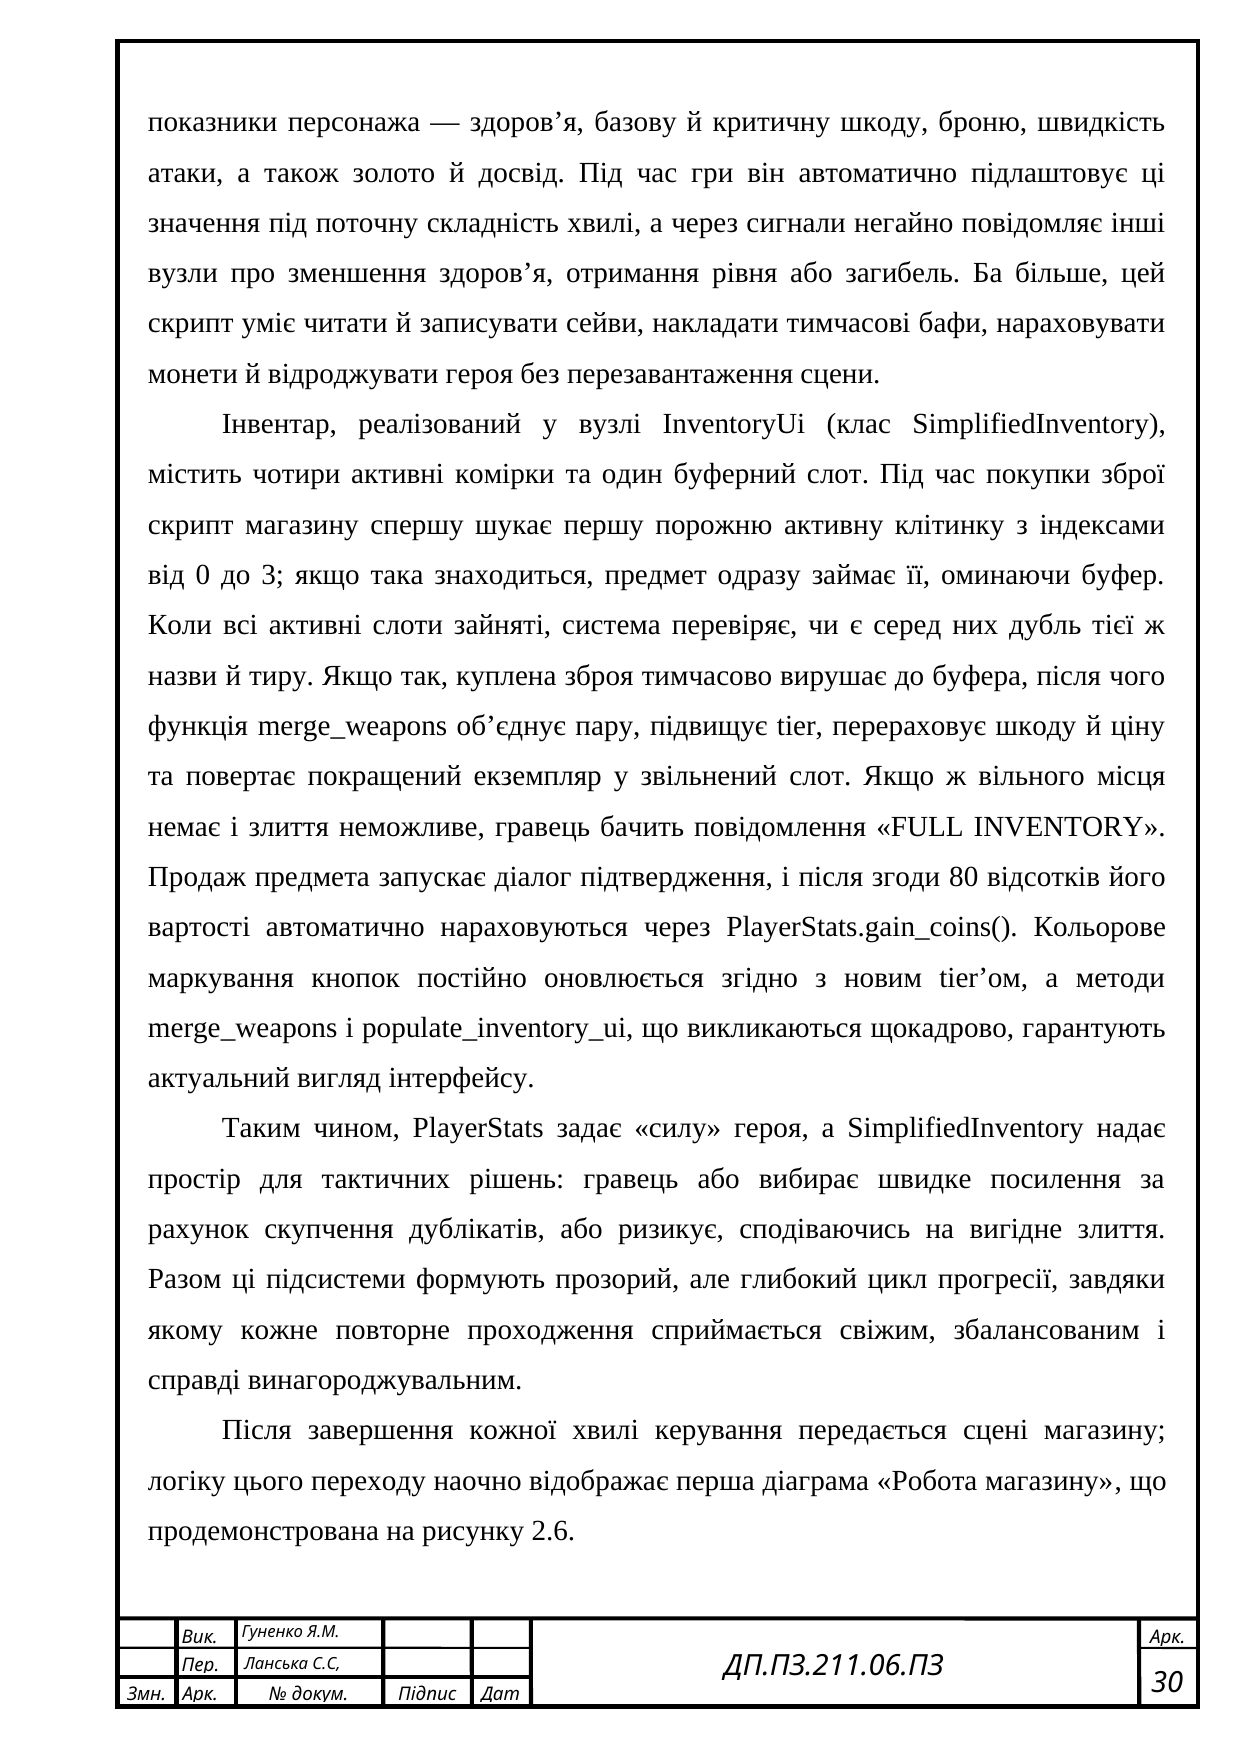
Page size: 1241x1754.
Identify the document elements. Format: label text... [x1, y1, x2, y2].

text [148, 104, 1166, 389]
text Після завершення кожної хвилі керування передається сцені магазину; логіку цього переходу наочно відображає перша діаграма «Робота магазину», що продемонстрована на рисунку 2.6. [148, 1412, 1166, 1547]
text Таким чином, PlayerStats задає «силу» героя, а SimplifiedInventory надає простір для тактичних рішень: гравець або вибирає швидке посилення за рахунок скупчення дублікатів, або ризикує, сподіваючись на вигідне злиття. Разом ці підсистеми формують прозорий, але глибокий цикл прогресії, завдяки якому кожне повторне проходження сприймається свіжим, збалансованим і справді винагороджувальним. [148, 1111, 1166, 1396]
text Інвентар, реалізований у вузлі InventoryUi (клас SimplifiedInventory), містить чотири активні комірки та один буферний слот. Під час покупки зброї скрипт магазину спершу шукає першу порожню активну клітинку з індексами від 0 до 3; якщо така знаходиться, предмет одразу займає її, оминаючи буфер. Коли всі активні слоти зайняті, система перевіряє, чи є серед них дубль тієї ж назви й тиру. Якщо так, куплена зброя тимчасово вирушає до буфера, після чого функція merge_weapons об’єднує пару, підвищує tier, перераховує шкоду й ціну та повертає покращений екземпляр у звільнений слот. Якщо ж вільного місця немає і злиття неможливе, гравець бачить повідомлення «FULL INVENTORY». Продаж предмета запускає діалог підтвердження, і після згоди 80 відсотків його вартості автоматично нараховуються через PlayerStats.gain_coins(). Кольорове маркування кнопок постійно оновлюється згідно з новим tier’ом, а методи merge_weapons і populate_inventory_ui, що викликаються щокадрово, гарантують актуальний вигляд інтерфейсу. [148, 406, 1166, 1094]
